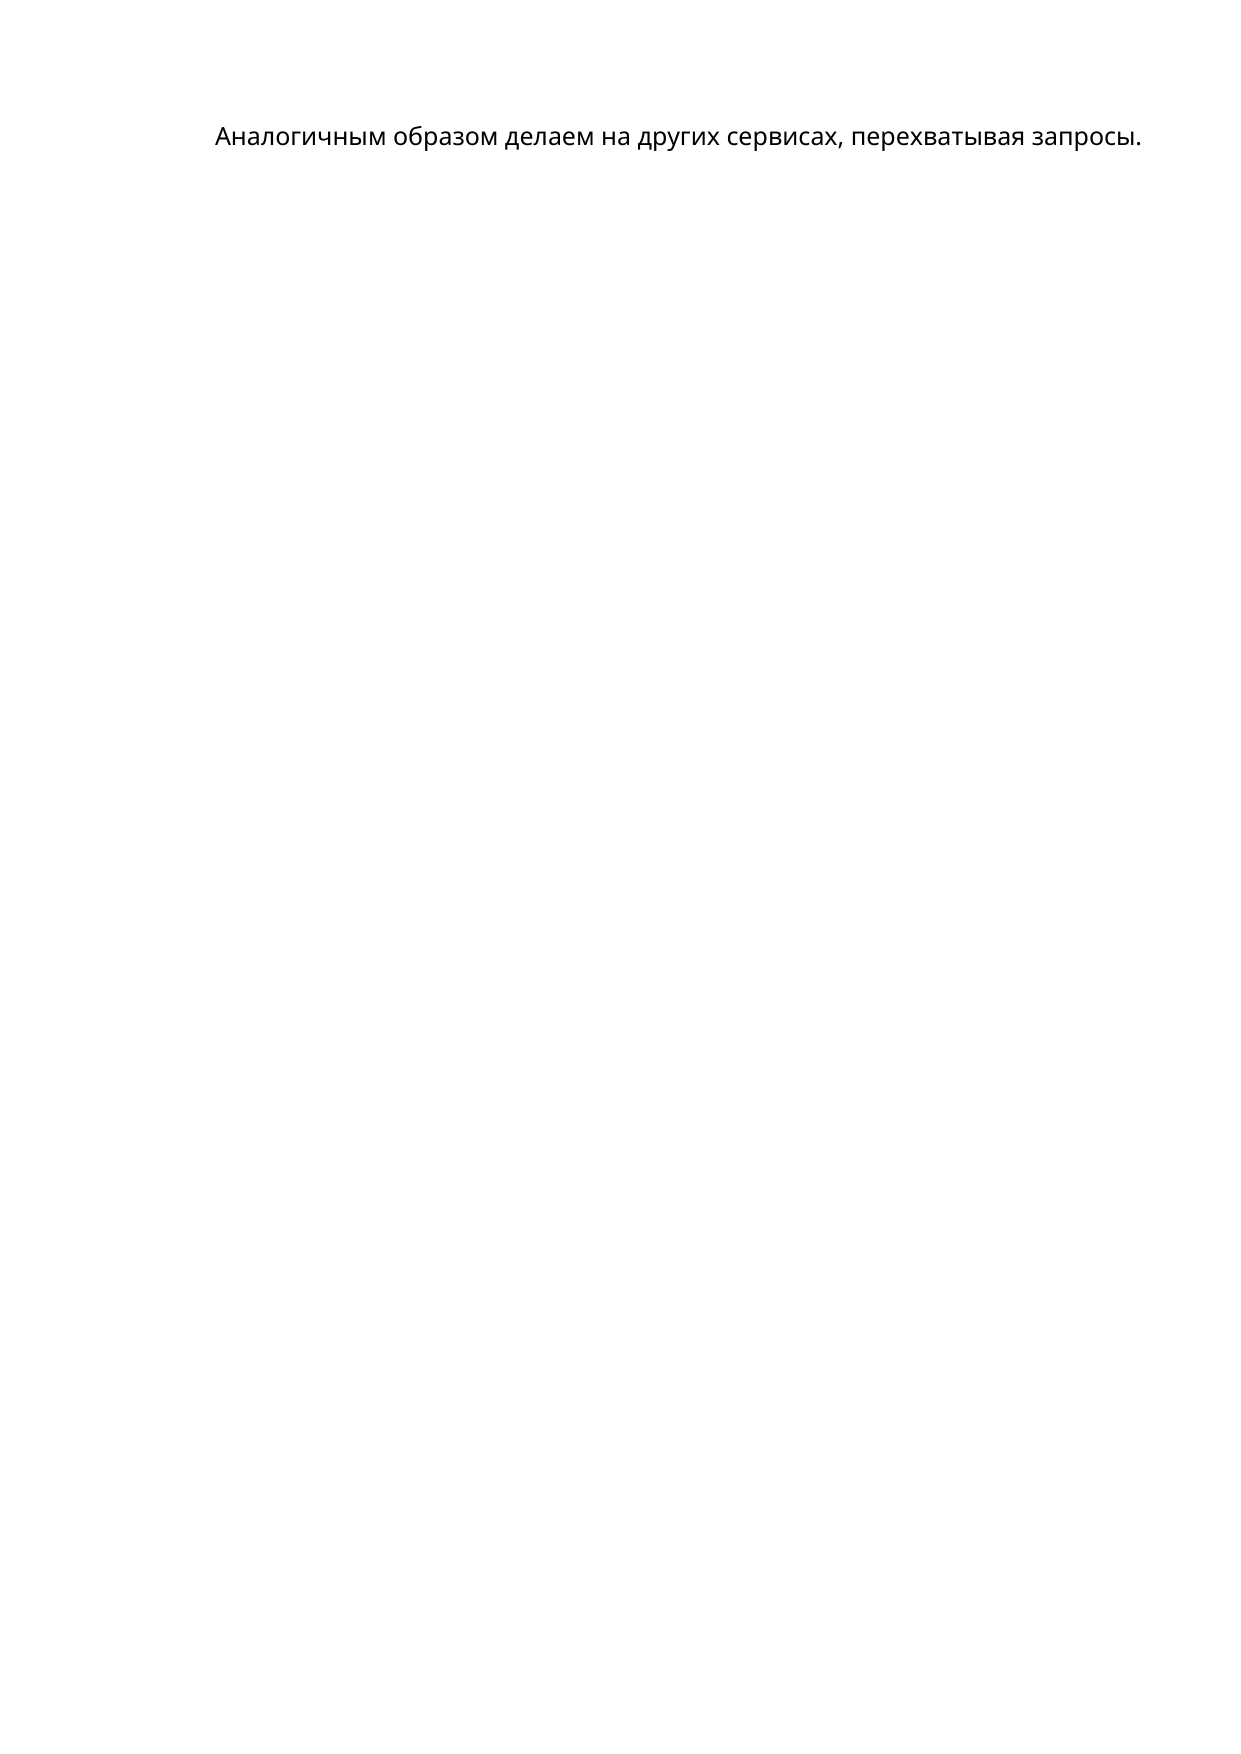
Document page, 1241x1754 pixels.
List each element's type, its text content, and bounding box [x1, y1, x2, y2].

text Аналогичным образом делаем на других сервисах, перехватывая запросы. [215, 118, 1152, 152]
